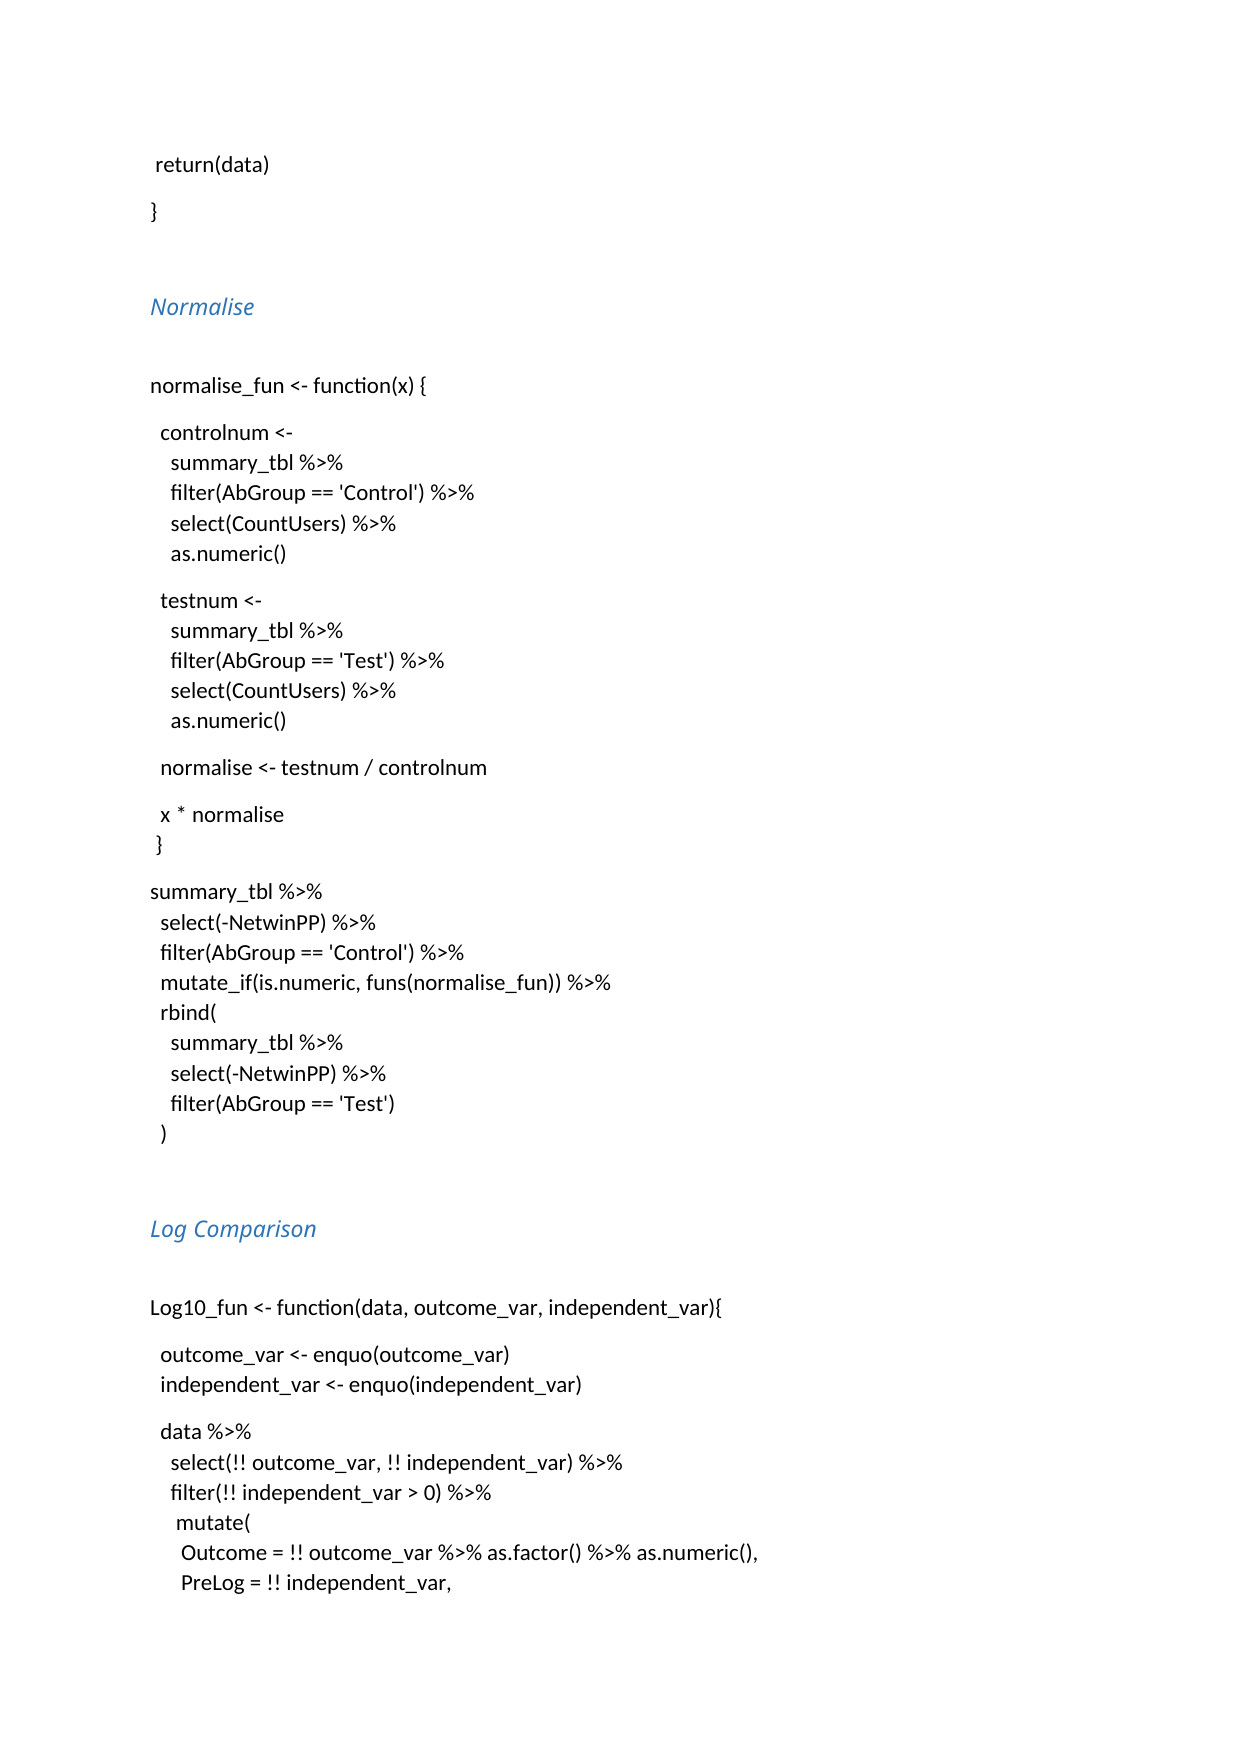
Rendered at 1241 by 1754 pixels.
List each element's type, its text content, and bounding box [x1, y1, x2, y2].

text Log10_fun <- function(data, outcome_var, independent_var){ [150, 1293, 1090, 1322]
text normalise <- testnum / controlnum [150, 753, 1090, 782]
text return(data) [150, 150, 1090, 178]
subtitle Log Comparison [150, 1213, 1090, 1244]
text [150, 1417, 1090, 1597]
text x * normalise } [150, 800, 1090, 859]
text testnum <- summary_tbl %>% filter(AbGroup == 'Test') %>% select(CountUsers) %>% as.numeric() [150, 586, 1090, 735]
text } [150, 197, 1090, 225]
text outcome_var <- enquo(outcome_var) independent_var <- enquo(independent_var) [150, 1340, 1090, 1399]
subtitle Normalise [150, 291, 1090, 322]
text summary_tbl %>% select(-NetwinPP) %>% filter(AbGroup == 'Control') %>% mutate_if(is.numeric, funs(normalise_fun)) %>% rbind( summary_tbl %>% select(-NetwinPP) %>% filter(AbGroup == 'Test') ) [150, 877, 1090, 1147]
text controlnum <- summary_tbl %>% filter(AbGroup == 'Control') %>% select(CountUsers) %>% as.numeric() [150, 418, 1090, 567]
text normalise_fun <- function(x) { [150, 371, 1090, 399]
